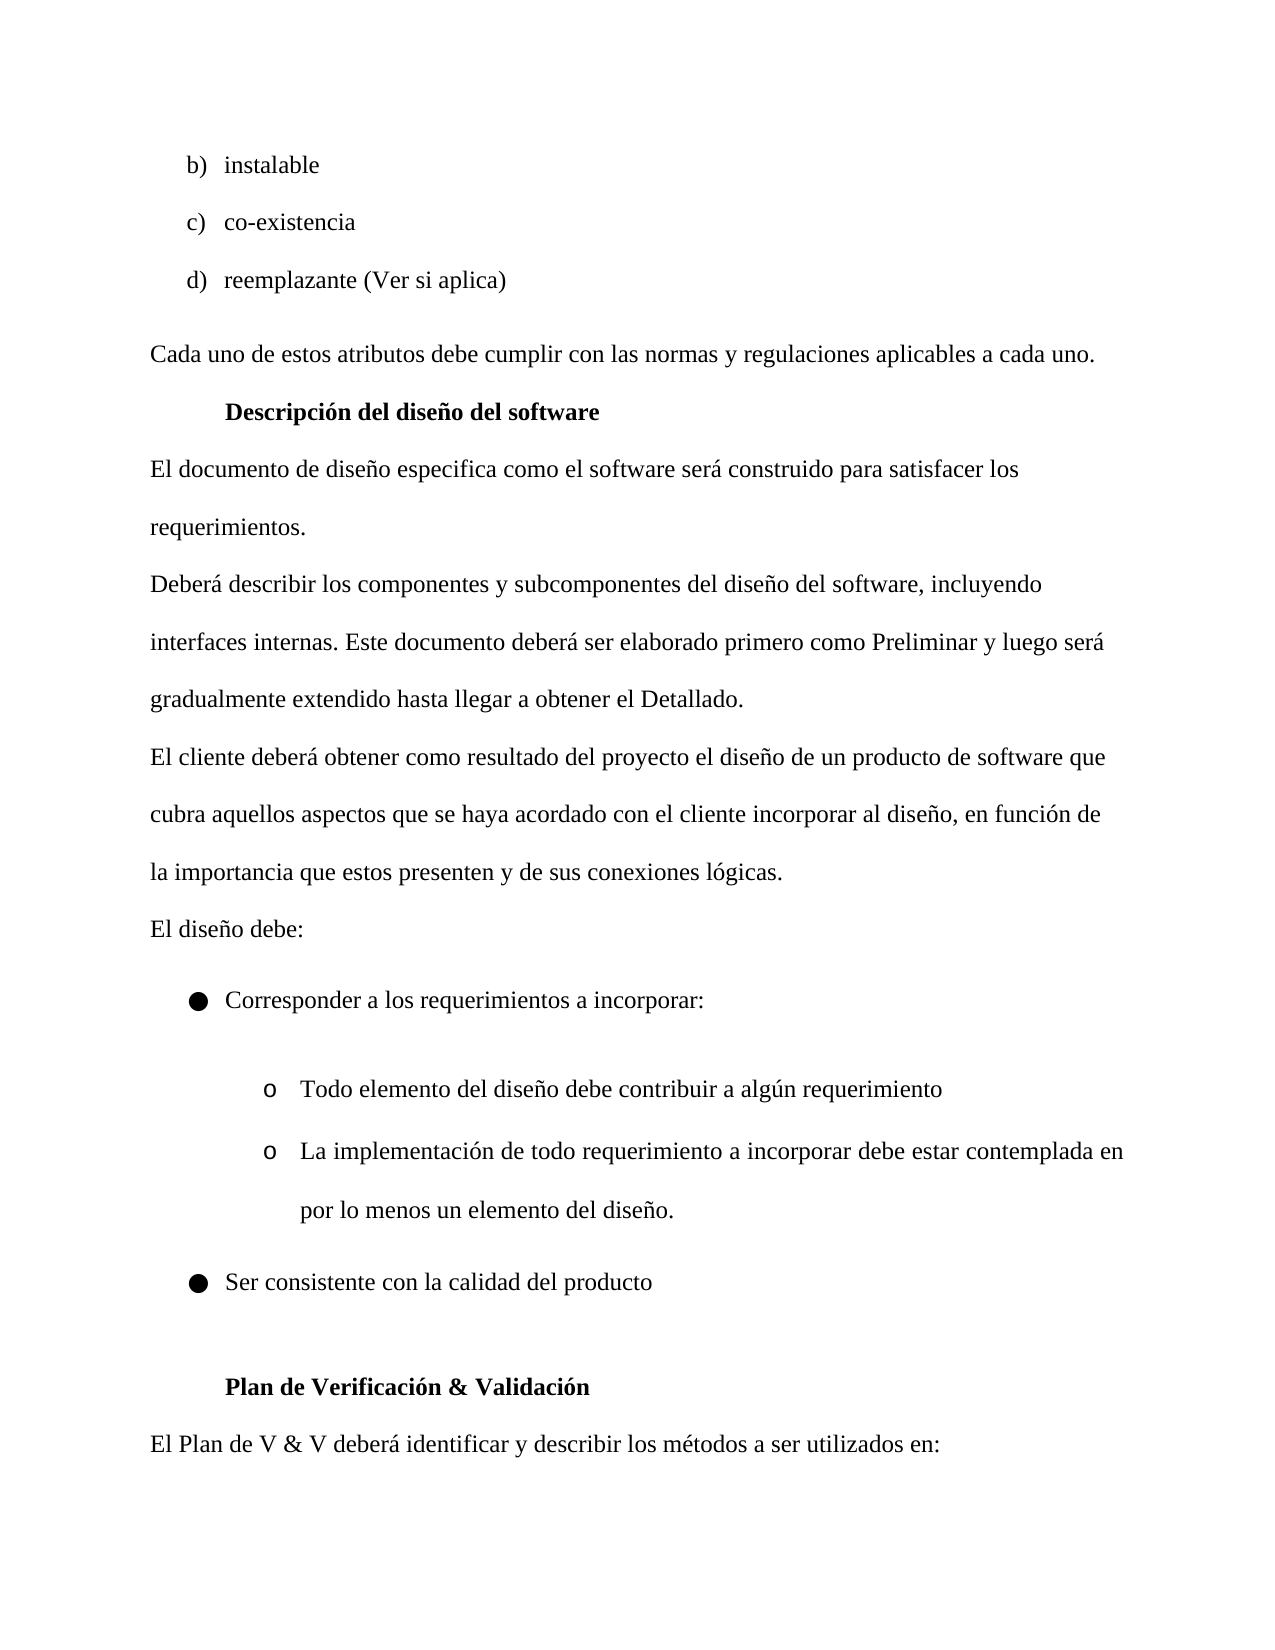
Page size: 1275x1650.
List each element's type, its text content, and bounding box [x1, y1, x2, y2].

subtitle Descripción del diseño del software [150, 397, 1125, 425]
list co-existencia [186, 207, 1125, 236]
list instalable [186, 150, 1125, 179]
list Todo elemento del diseño debe contribuir a algún requerimiento [262, 1074, 1125, 1105]
text Deberá describir los componentes y subcomponentes del diseño del software, incluyendo interfaces internas. Este documento deberá ser elaborado primero como Preliminar y luego será gradualmente extendido hasta llegar a obtener el Detallado. [150, 569, 1125, 713]
list La implementación de todo requerimiento a incorporar debe estar contemplada en por lo menos un elemento del diseño. [262, 1136, 1125, 1224]
list reemplazante (Ver si aplica) [186, 265, 1125, 294]
text El documento de diseño especifica como el software será construido para satisfacer los requerimientos. [150, 454, 1125, 540]
text El cliente deberá obtener como resultado del proyecto el diseño de un producto de software que cubra aquellos aspectos que se haya acordado con el cliente incorporar al diseño, en función de la importancia que estos presenten y de sus conexiones lógicas. [150, 742, 1125, 885]
text El diseño debe: [150, 914, 1125, 943]
text El Plan de V & V deberá identificar y describir los métodos a ser utilizados en: [150, 1429, 1125, 1458]
subtitle Plan de Verificación & Validación [150, 1372, 1125, 1401]
list Corresponder a los requerimientos a incorporar: [187, 972, 1125, 1023]
text Cada uno de estos atributos debe cumplir con las normas y regulaciones aplicables a cada uno. [150, 339, 1125, 368]
list Ser consistente con la calidad del producto [187, 1253, 1125, 1304]
